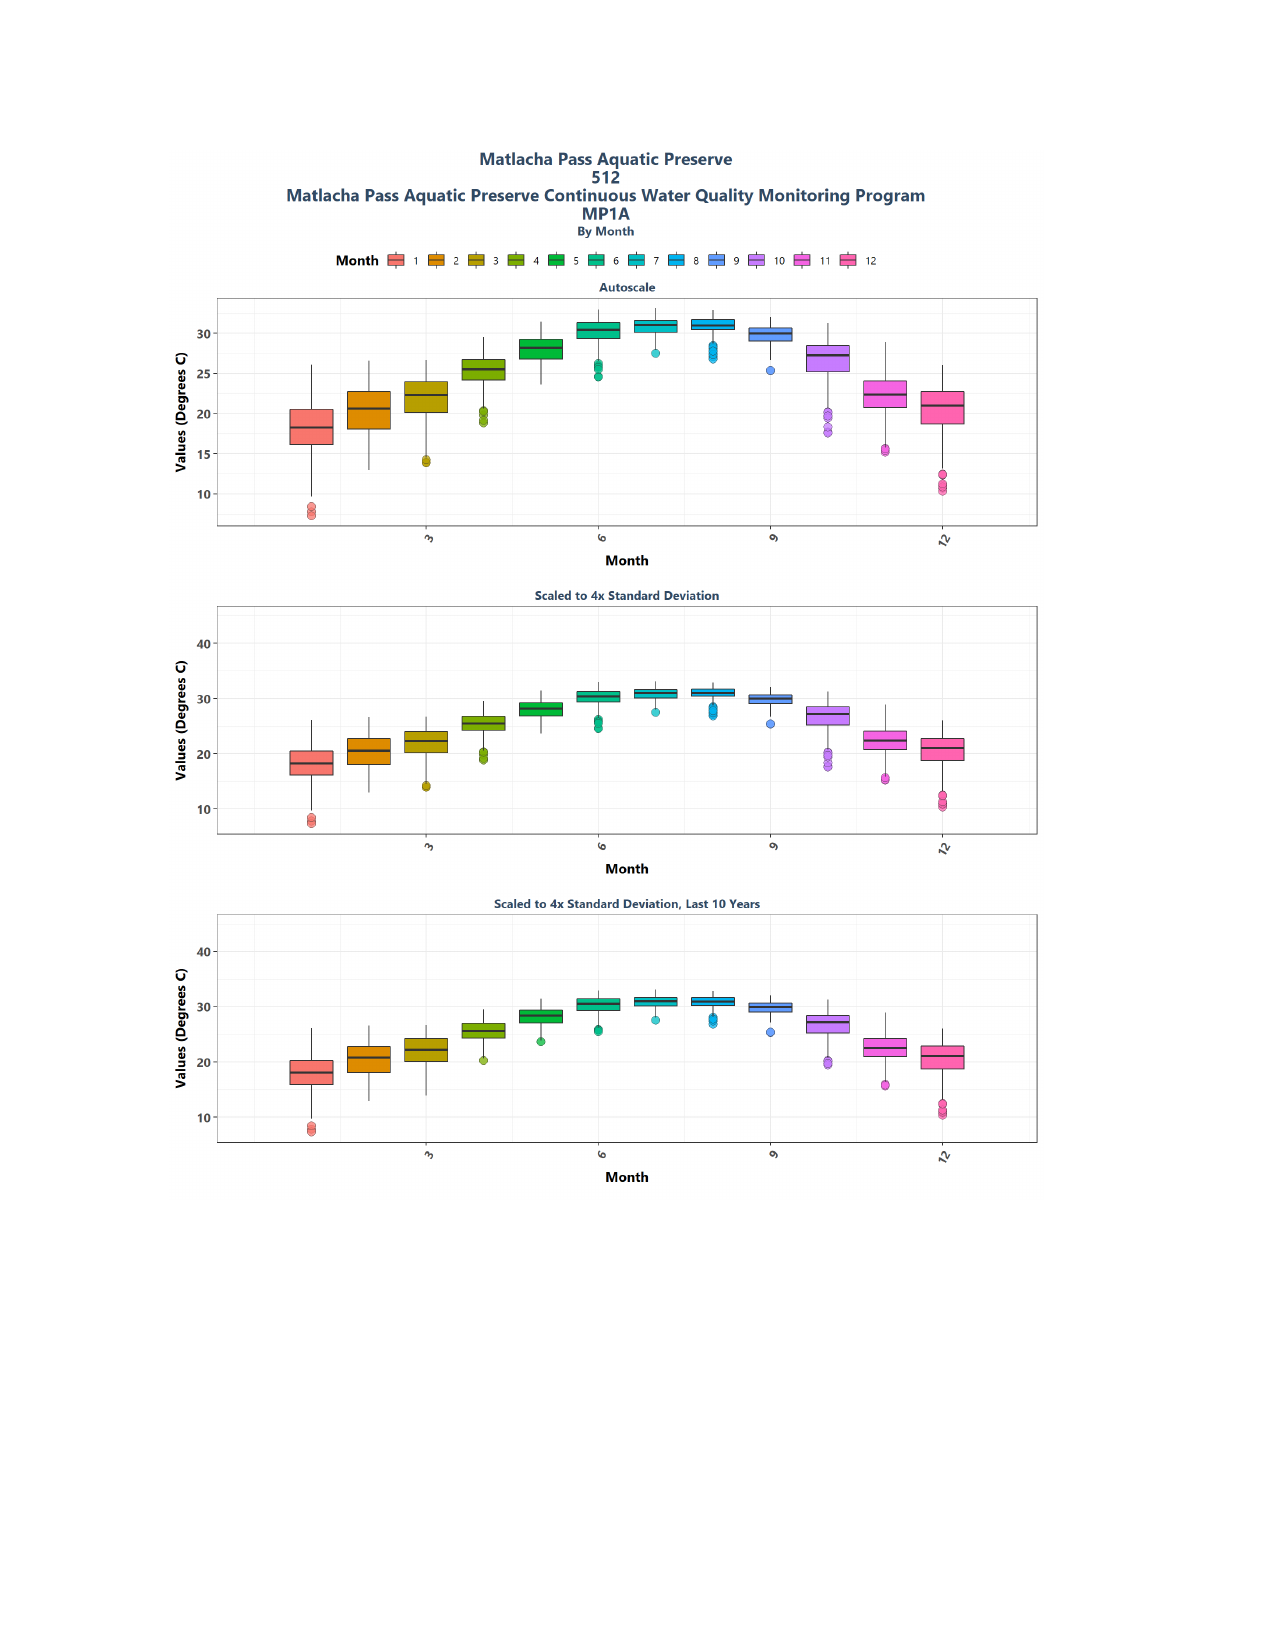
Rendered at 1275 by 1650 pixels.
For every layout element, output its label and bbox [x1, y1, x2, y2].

picture [168, 150, 1044, 1200]
